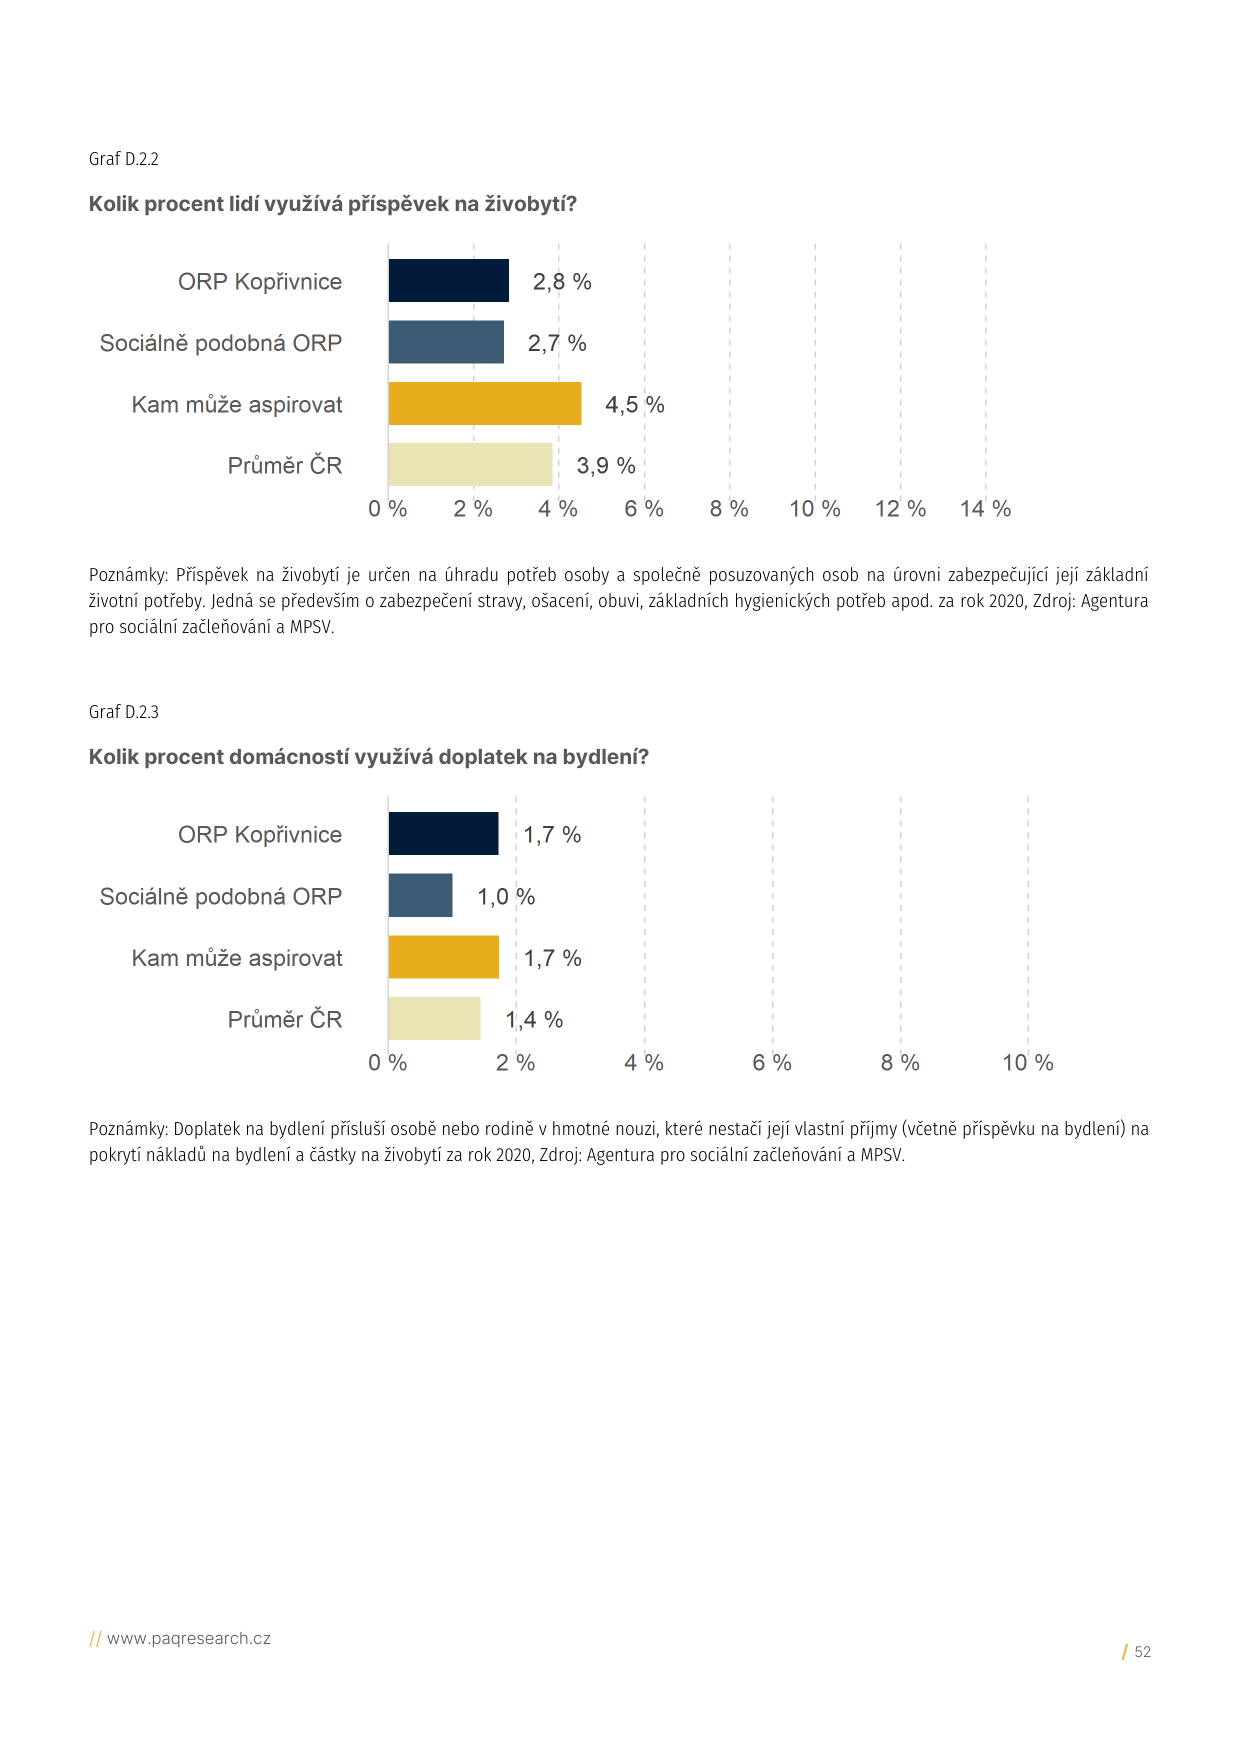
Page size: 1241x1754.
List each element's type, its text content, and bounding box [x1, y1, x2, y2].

text Poznámky: Příspěvek na živobytí je určen na úhradu potřeb osoby a společně posuzovaných osob na úrovni zabezpečující její základní životní potřeby. Jedná se především o zabezpečení stravy, ošacení, obuvi, základních hygienických potřeb apod. za rok 2020, Zdroj: Agentura pro sociální začleňování a MPSV. [89, 564, 1152, 638]
text Kolik procent lidí využívá příspěvek na živobytí? [89, 186, 1152, 216]
text Graf D.2.2 [89, 148, 1152, 170]
text Graf D.2.3 [89, 701, 1152, 724]
picture [88, 769, 1139, 1102]
picture [88, 216, 1139, 548]
text Poznámky: Doplatek na bydlení přísluší osobě nebo rodině v hmotné nouzi, které nestačí její vlastní příjmy (včetně příspěvku na bydlení) na pokrytí nákladů na bydlení a částky na živobytí za rok 2020, Zdroj: Agentura pro sociální začleňování a MPSV. [89, 1118, 1152, 1166]
text Kolik procent domácností využívá doplatek na bydlení? [89, 739, 1152, 770]
